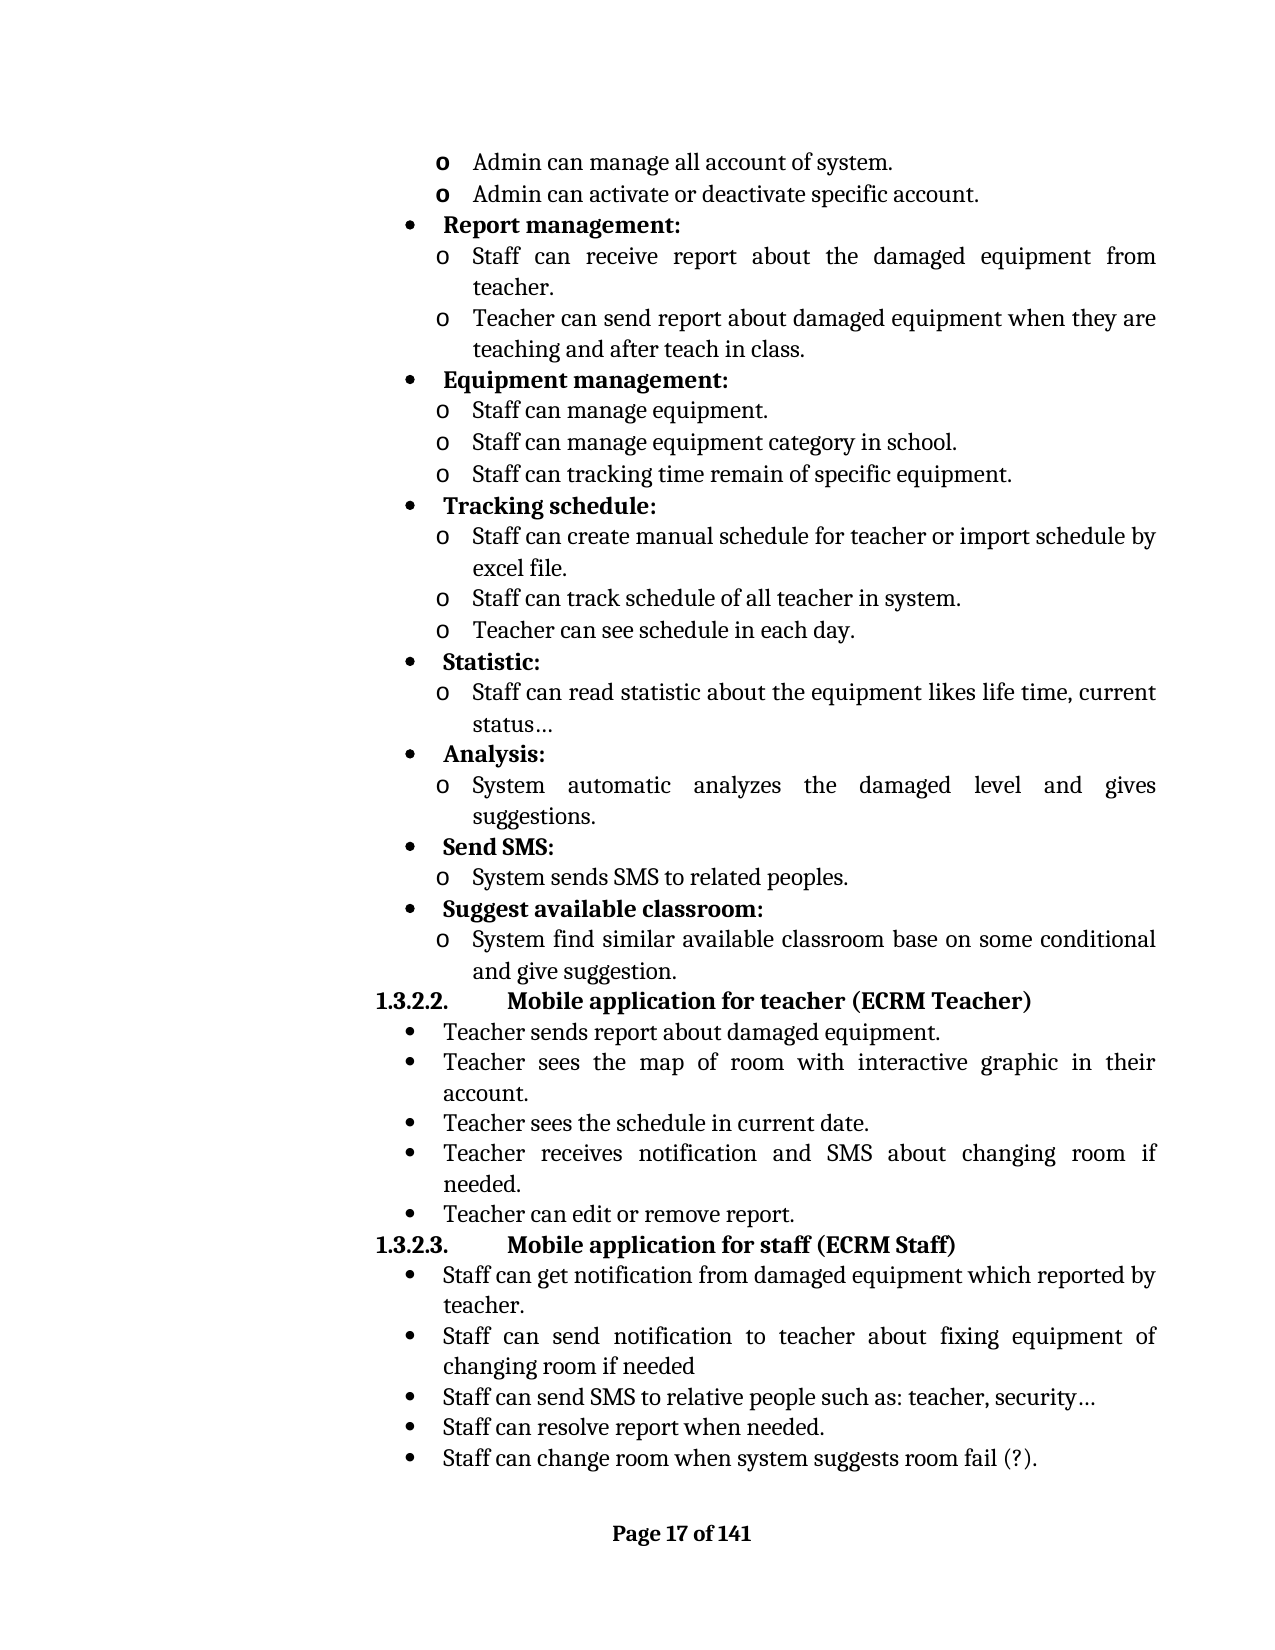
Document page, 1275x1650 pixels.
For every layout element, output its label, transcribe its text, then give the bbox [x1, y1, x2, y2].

list System find similar available classroom base on some conditional and give suggestion. [435, 925, 1157, 986]
list Staff can tracking time remain of specific equipment. [435, 460, 1157, 490]
list Staff can receive report about the damaged equipment from teacher. [435, 242, 1157, 302]
list Mobile application for staff (ECRM Staff) [376, 1231, 1157, 1259]
list Suggest available classroom: [406, 895, 1157, 923]
list Admin can activate or deactivate specific account. [435, 179, 1157, 209]
list Teacher can send report about damaged equipment when they are teaching and after teach in class. [435, 304, 1157, 364]
list Teacher sends report about damaged equipment. [406, 1018, 1157, 1046]
list Staff can track schedule of all teacher in system. [435, 584, 1157, 614]
list Tracking schedule: [406, 492, 1157, 520]
list Staff can get notification from damaged equipment which reported by teacher. [406, 1261, 1157, 1320]
list Teacher sees the map of room with interactive graphic in their account. [406, 1048, 1157, 1107]
list Teacher can edit or remove report. [406, 1200, 1157, 1229]
list Teacher can see schedule in each day. [435, 616, 1157, 646]
list Staff can manage equipment. [435, 396, 1157, 426]
list Staff can create manual schedule for teacher or import schedule by excel file. [435, 522, 1157, 582]
list Staff can send SMS to relative people such as: teacher, security… [406, 1383, 1157, 1411]
list Equipment management: [406, 366, 1157, 394]
list Admin can manage all account of system. [435, 148, 1157, 178]
list Staff can manage equipment category in school. [435, 428, 1157, 458]
list Report management: [406, 211, 1157, 240]
list Analysis: [406, 740, 1157, 769]
list Staff can change room when system suggests room fail (?). [406, 1443, 1157, 1472]
list Teacher receives notification and SMS about changing room if needed. [406, 1139, 1157, 1198]
list Mobile application for teacher (ECRM Teacher) [376, 987, 1157, 1016]
list Statistic: [406, 648, 1157, 676]
list System sends SMS to related peoples. [435, 863, 1157, 893]
list Teacher sees the schedule in current date. [406, 1109, 1157, 1138]
list Staff can read statistic about the equipment likes life time, current status… [435, 678, 1157, 738]
list Staff can send notification to teacher about fixing equipment of changing room if needed [406, 1322, 1157, 1381]
list System automatic analyzes the damaged level and gives suggestions. [435, 771, 1157, 831]
list Staff can resolve report when needed. [406, 1413, 1157, 1442]
list Send SMS: [406, 833, 1157, 861]
